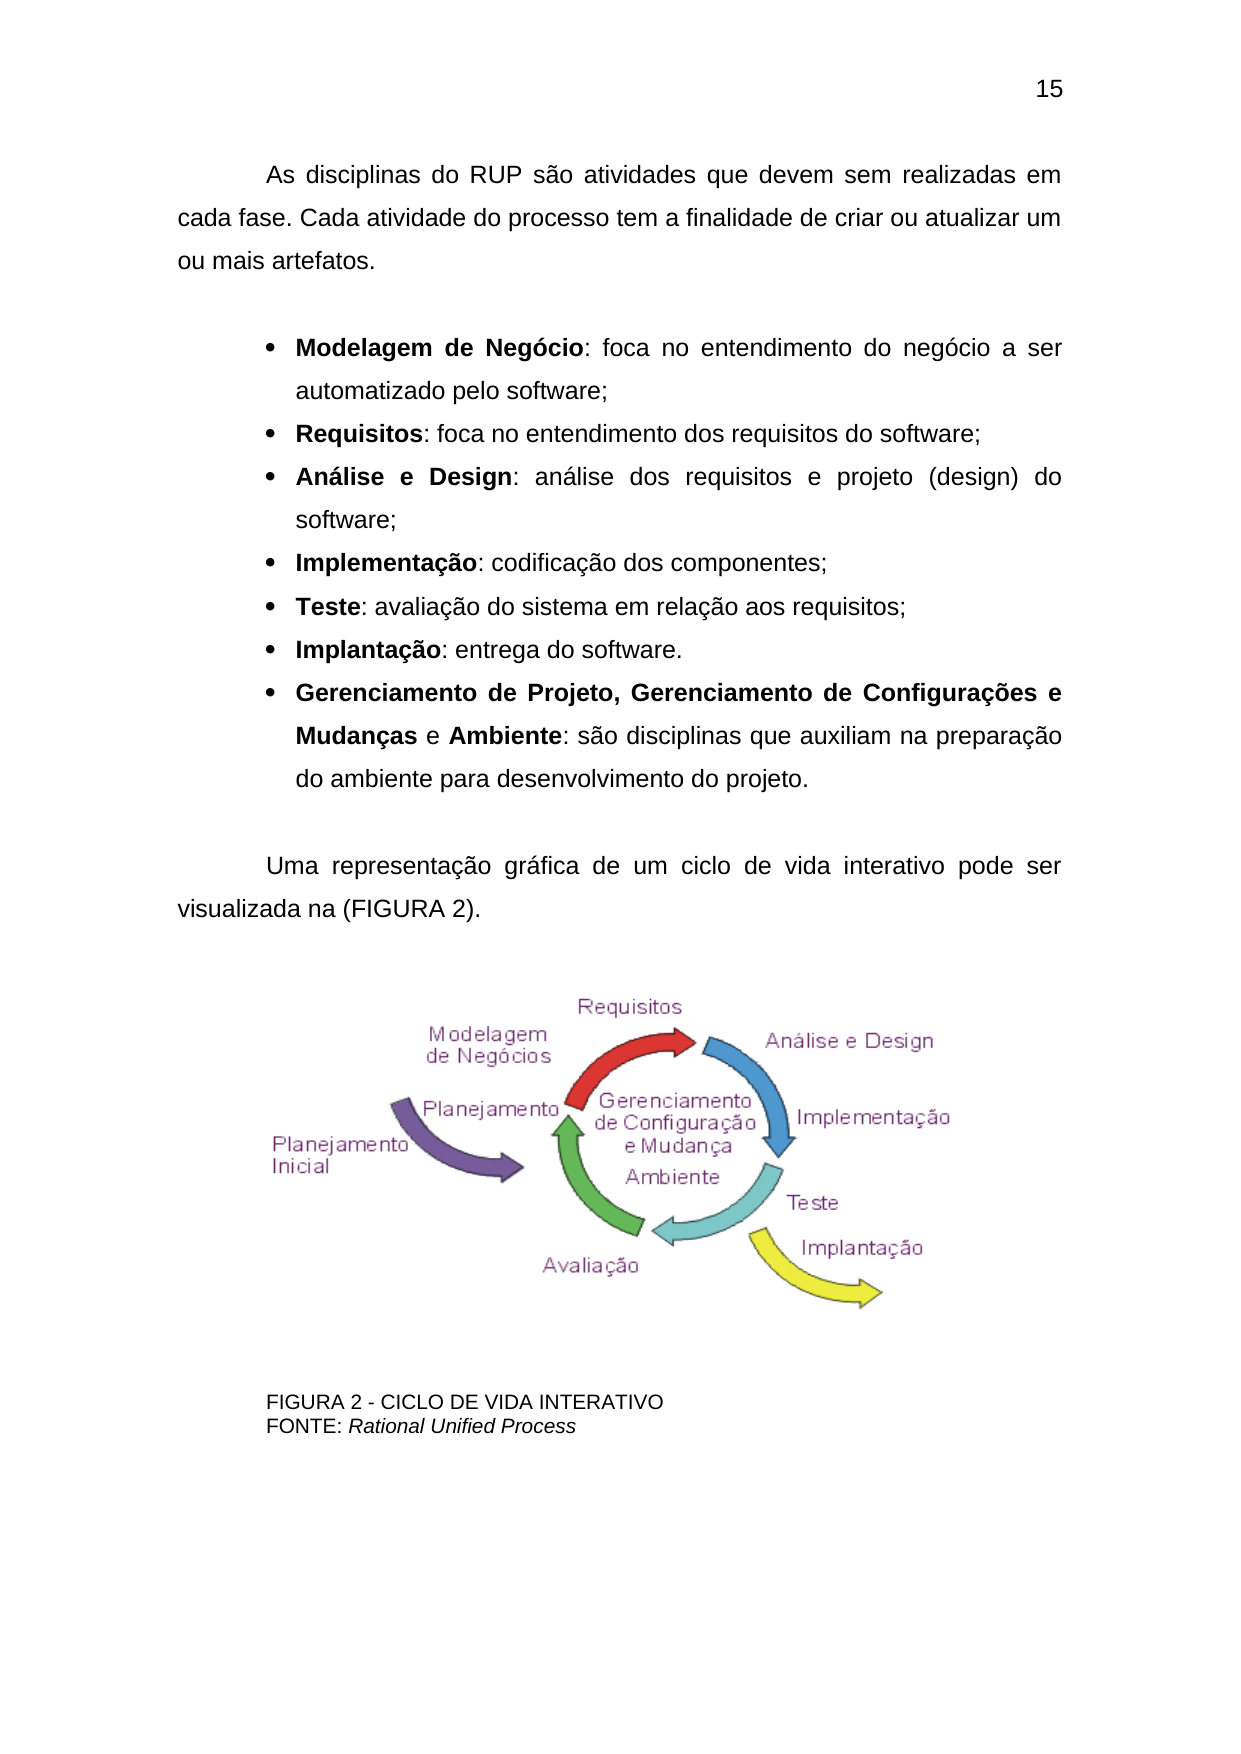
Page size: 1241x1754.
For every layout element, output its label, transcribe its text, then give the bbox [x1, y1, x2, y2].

text FONTE: Rational Unified Process [177, 1414, 1063, 1438]
text Figura 2 - Ciclo de Vida Interativo [177, 1390, 1063, 1414]
text Uma representação gráfica de um ciclo de vida interativo pode ser visualizada na (FIGURA 2). [177, 851, 1063, 923]
text As disciplinas do RUP são atividades que devem sem realizadas em cada fase. Cada atividade do processo tem a finalidade de criar ou atualizar um ou mais artefatos. [177, 160, 1063, 275]
list Gerenciamento de Projeto, Gerenciamento de Configurações e Mudanças e Ambiente: são disciplinas que auxiliam na preparação do ambiente para desenvolvimento do projeto. [266, 678, 1063, 793]
list Teste: avaliação do sistema em relação aos requisitos; [266, 592, 1063, 621]
list Implantação: entrega do software. [266, 635, 1063, 664]
list Análise e Design: análise dos requisitos e projeto (design) do software; [266, 462, 1063, 534]
list Requisitos: foca no entendimento dos requisitos do software; [266, 419, 1063, 448]
picture [265, 980, 1029, 1338]
list Modelagem de Negócio: foca no entendimento do negócio a ser automatizado pelo software; [266, 332, 1063, 404]
list Implementação: codificação dos componentes; [266, 548, 1063, 577]
